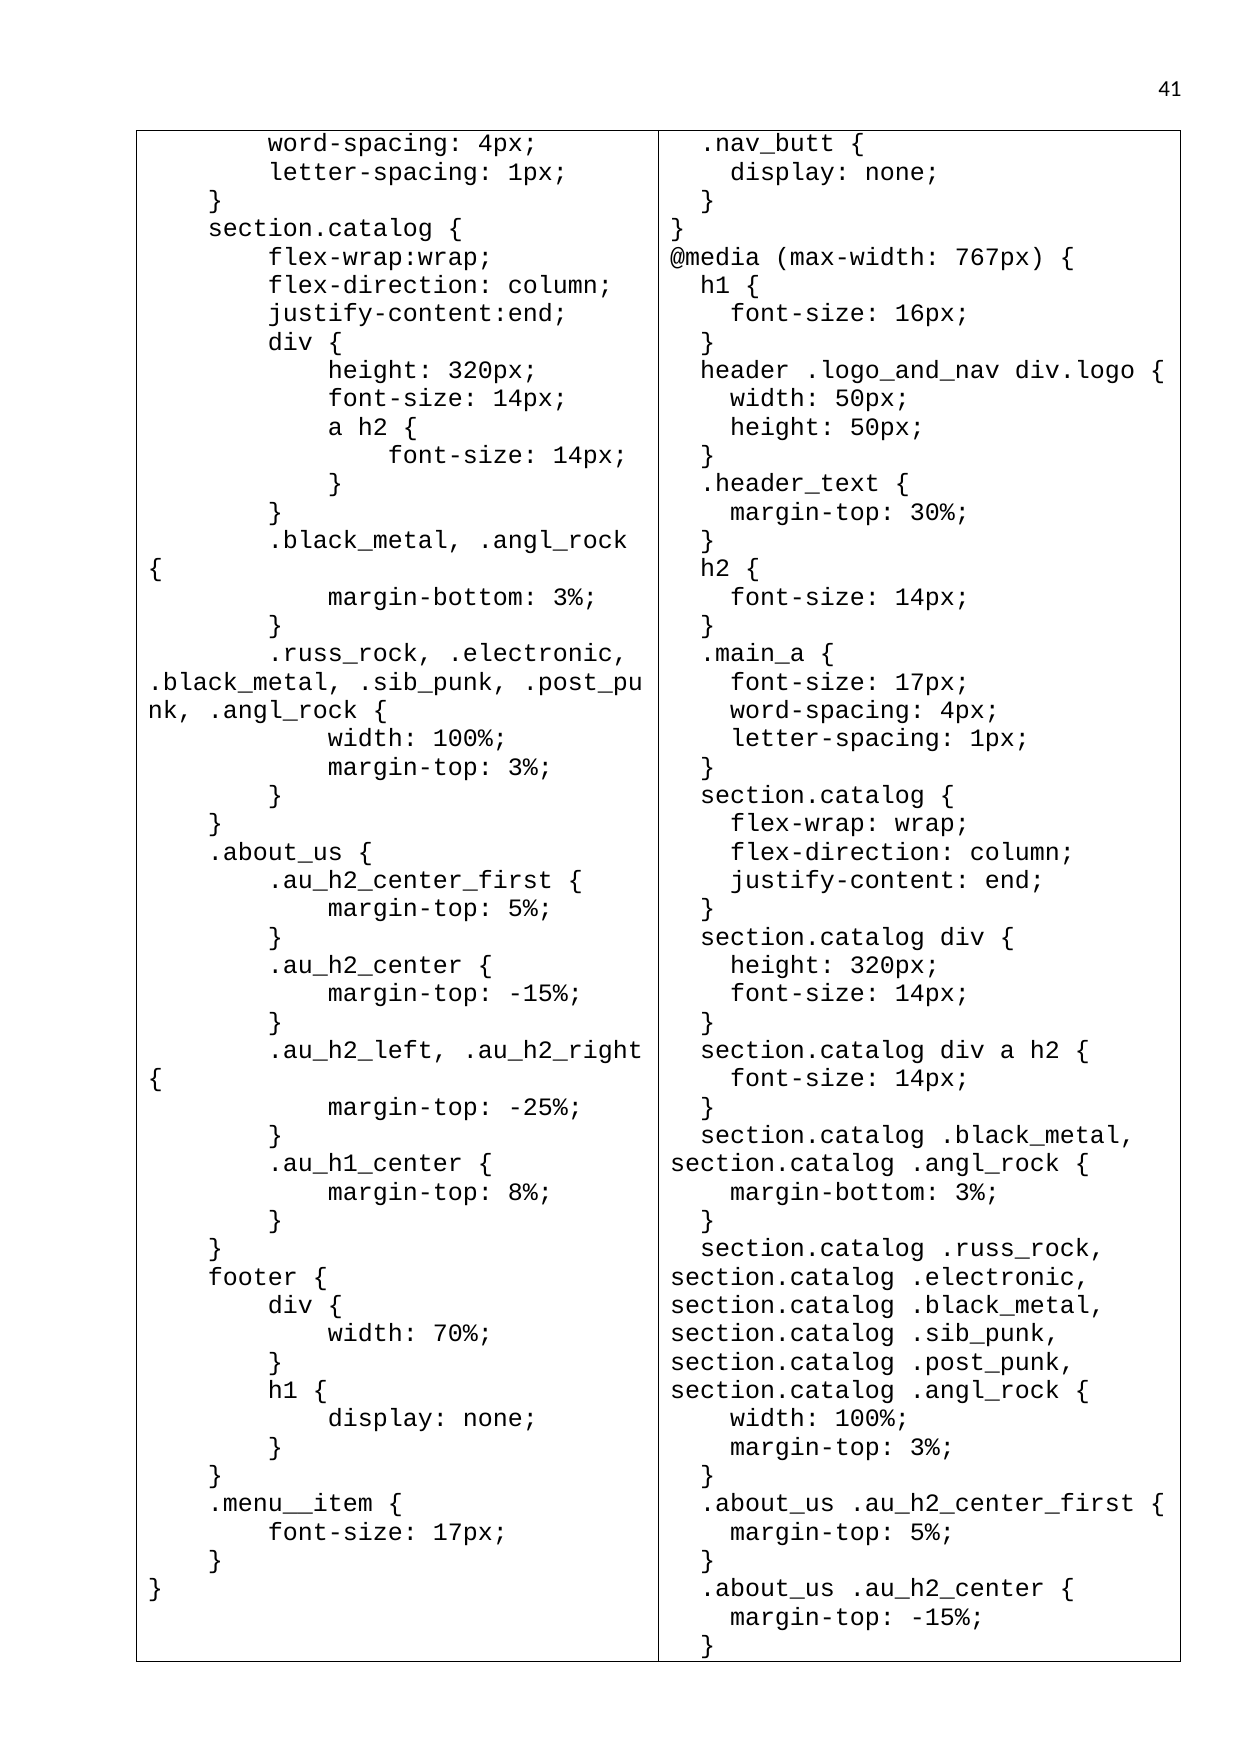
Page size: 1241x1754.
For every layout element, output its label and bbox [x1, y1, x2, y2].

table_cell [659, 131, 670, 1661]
table_cell [137, 131, 658, 1661]
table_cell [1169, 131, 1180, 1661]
